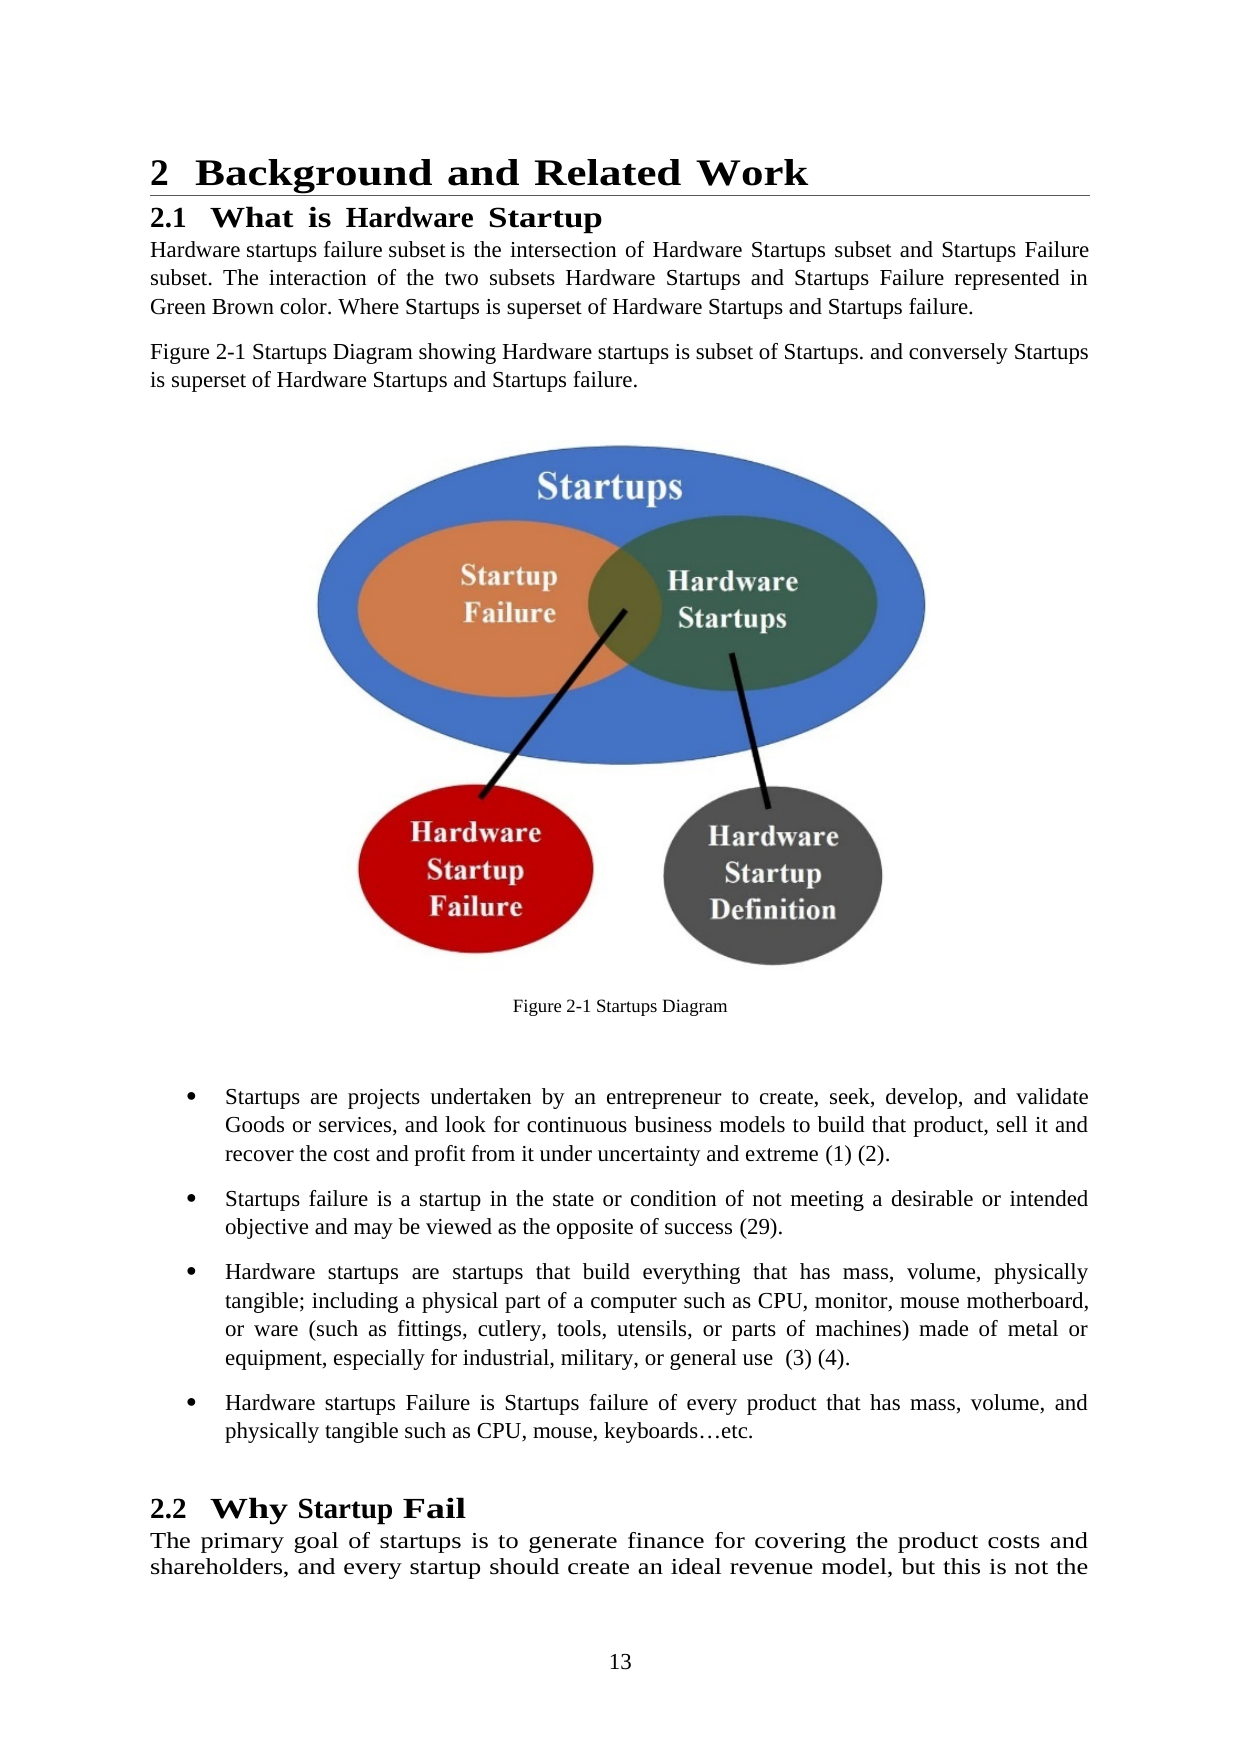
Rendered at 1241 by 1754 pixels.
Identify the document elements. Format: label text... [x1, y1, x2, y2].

list Hardware startups are startups that build everything that has mass, volume, physically tangible; including a physical part of a computer such as CPU, monitor, mouse motherboard, or ware (such as fittings, cutlery, tools, utensils, or parts of machines) made of metal or equipment, especially for industrial, military, or general use . [187, 1258, 1090, 1370]
subtitle Background and Related Work [150, 150, 1090, 195]
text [150, 1527, 1090, 1580]
subtitle What is Hardware Startup [150, 200, 1090, 233]
text Figure ‎2-1 Startups Diagram showing Hardware startups is subset of Startups. and conversely Startups is superset of Hardware Startups and Startups failure. [150, 338, 1090, 393]
subtitle Why Startup Fail [150, 1491, 1090, 1524]
picture [308, 440, 933, 977]
text Hardware startups failure subset is the intersection of Hardware Startups subset and Startups Failure subset. The interaction of the two subsets Hardware Startups and Startups Failure represented in Green Brown color. Where Startups is superset of Hardware Startups and Startups failure. [150, 236, 1090, 319]
list Startups failure is a startup in the state or condition of not meeting a desirable or intended objective and may be viewed as the opposite of success . [187, 1185, 1090, 1240]
list Startups are projects undertaken by an entrepreneur to create, seek, develop, and validate Goods or services, and look for continuous business models to build that product, sell it and recover the cost and profit from it under uncertainty and extreme . [187, 1083, 1090, 1166]
list Hardware startups Failure is Startups failure of every product that has mass, volume, and physically tangible such as CPU, mouse, keyboards…etc. [187, 1389, 1090, 1444]
